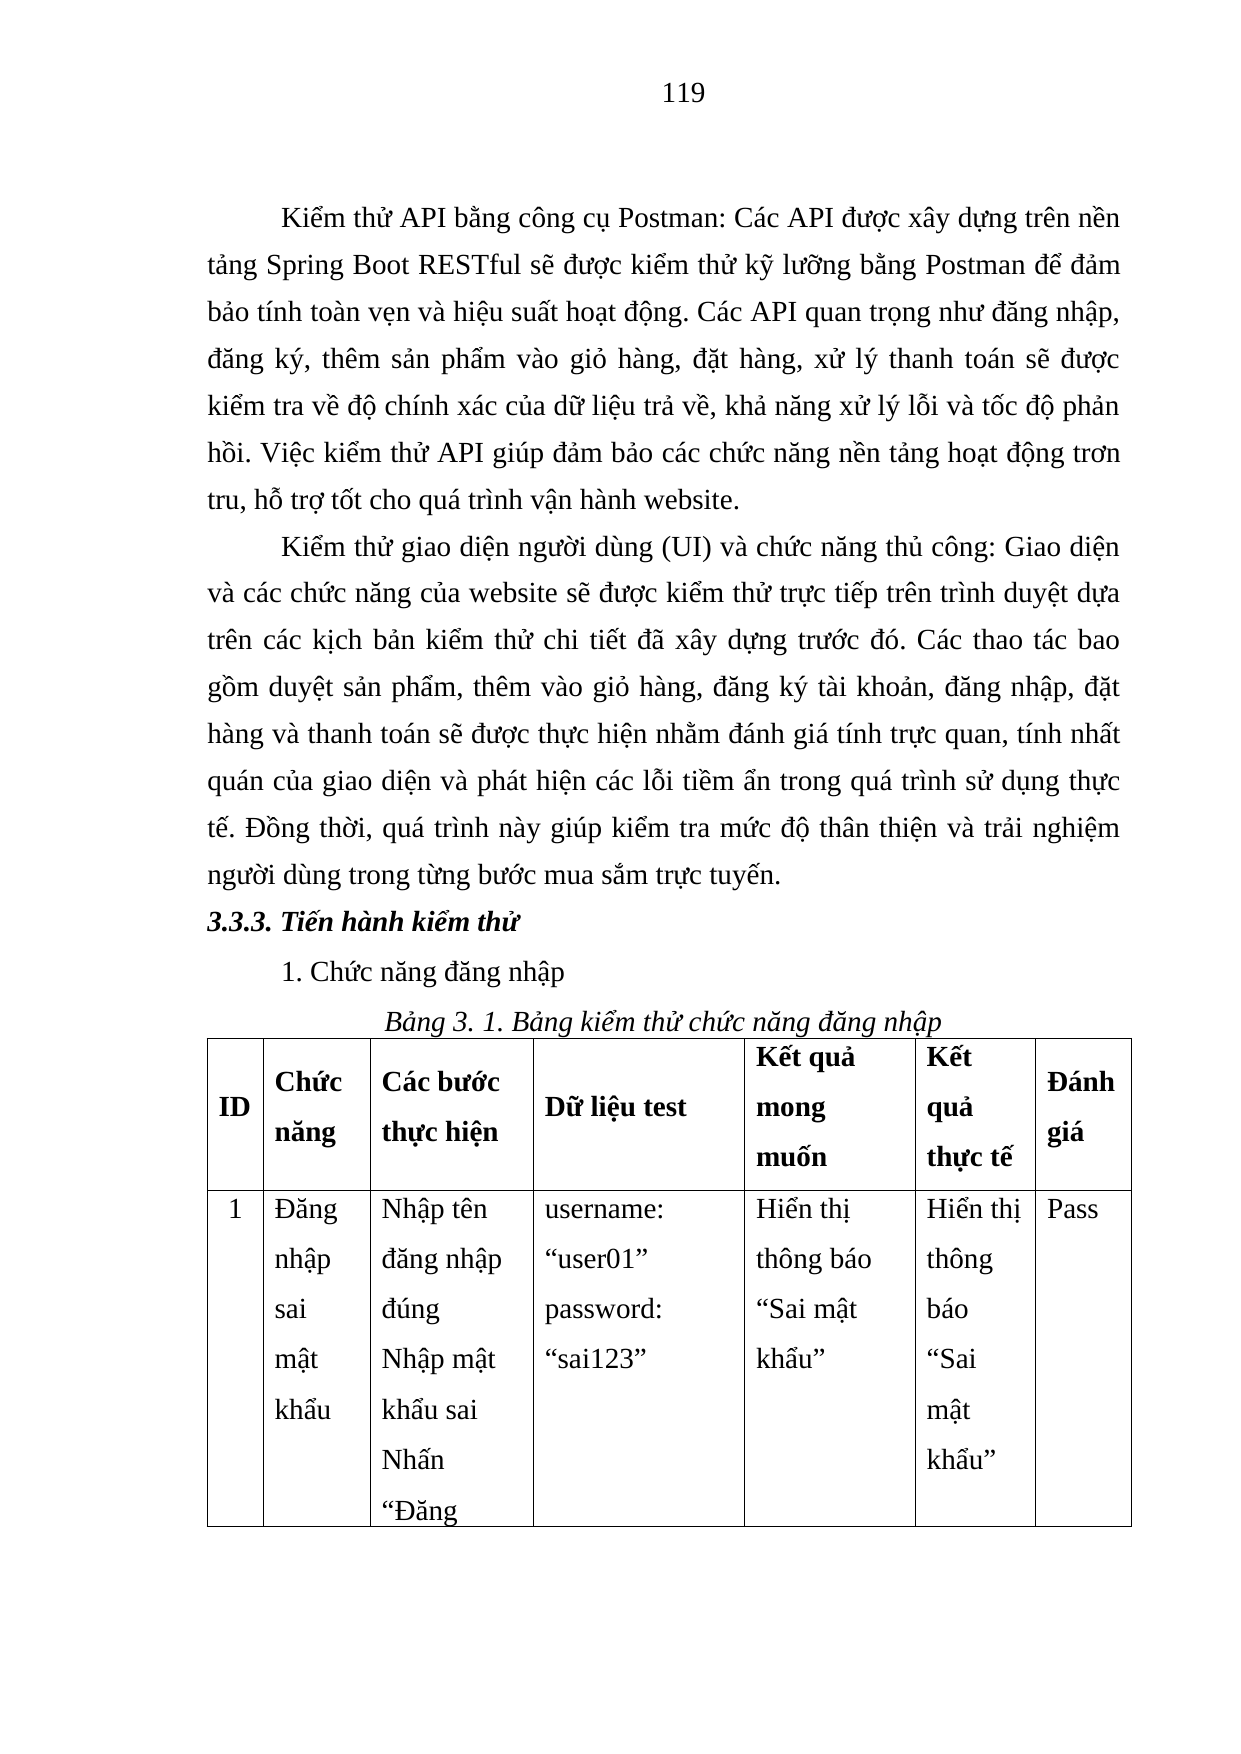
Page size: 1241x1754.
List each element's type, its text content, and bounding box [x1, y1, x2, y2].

text Bảng 3. 1. Bảng kiểm thử chức năng đăng nhập [207, 1004, 1122, 1038]
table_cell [534, 1191, 744, 1526]
table_header Kết quả mong muốn [745, 1039, 915, 1190]
text Kiểm thử giao diện người dùng (UI) và chức năng thủ công: Giao diện và các chức năng của website sẽ được kiểm thử trực tiếp trên trình duyệt dựa trên các kịch bản kiểm thử chi tiết đã xây dựng trước đó. Các thao tác bao gồm duyệt sản phẩm, thêm vào giỏ hàng, đăng ký tài khoản, đăng nhập, đặt hàng và thanh toán sẽ được thực hiện nhằm đánh giá tính trực quan, tính nhất quán của giao diện và phát hiện các lỗi tiềm ẩn trong quá trình sử dụng thực tế. Đồng thời, quá trình này giúp kiểm tra mức độ thân thiện và trải nghiệm người dùng trong từng bước mua sắm trực tuyến. [207, 529, 1122, 890]
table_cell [745, 1191, 915, 1526]
table_header Các bước thực hiện [371, 1039, 533, 1190]
table_header Dữ liệu test [534, 1039, 744, 1190]
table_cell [916, 1191, 1035, 1526]
table_header Chức năng [264, 1039, 370, 1190]
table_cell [371, 1191, 533, 1526]
text 1. Chức năng đăng nhập [207, 954, 1122, 987]
table_header Kết quả thực tế [916, 1039, 1035, 1190]
table_header ID [208, 1039, 263, 1190]
table_header Đánh giá [1036, 1039, 1131, 1190]
table_cell Pass [1036, 1191, 1131, 1526]
text 3.3.3. Tiến hành kiểm thử [207, 904, 1122, 937]
text Kiểm thử API bằng công cụ Postman: Các API được xây dựng trên nền tảng Spring Boot RESTful sẽ được kiểm thử kỹ lưỡng bằng Postman để đảm bảo tính toàn vẹn và hiệu suất hoạt động. Các API quan trọng như đăng nhập, đăng ký, thêm sản phẩm vào giỏ hàng, đặt hàng, xử lý thanh toán sẽ được kiểm tra về độ chính xác của dữ liệu trả về, khả năng xử lý lỗi và tốc độ phản hồi. Việc kiểm thử API giúp đảm bảo các chức năng nền tảng hoạt động trơn tru, hỗ trợ tốt cho quá trình vận hành website. [207, 201, 1122, 515]
table_cell 1 [208, 1191, 263, 1526]
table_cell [264, 1191, 370, 1526]
